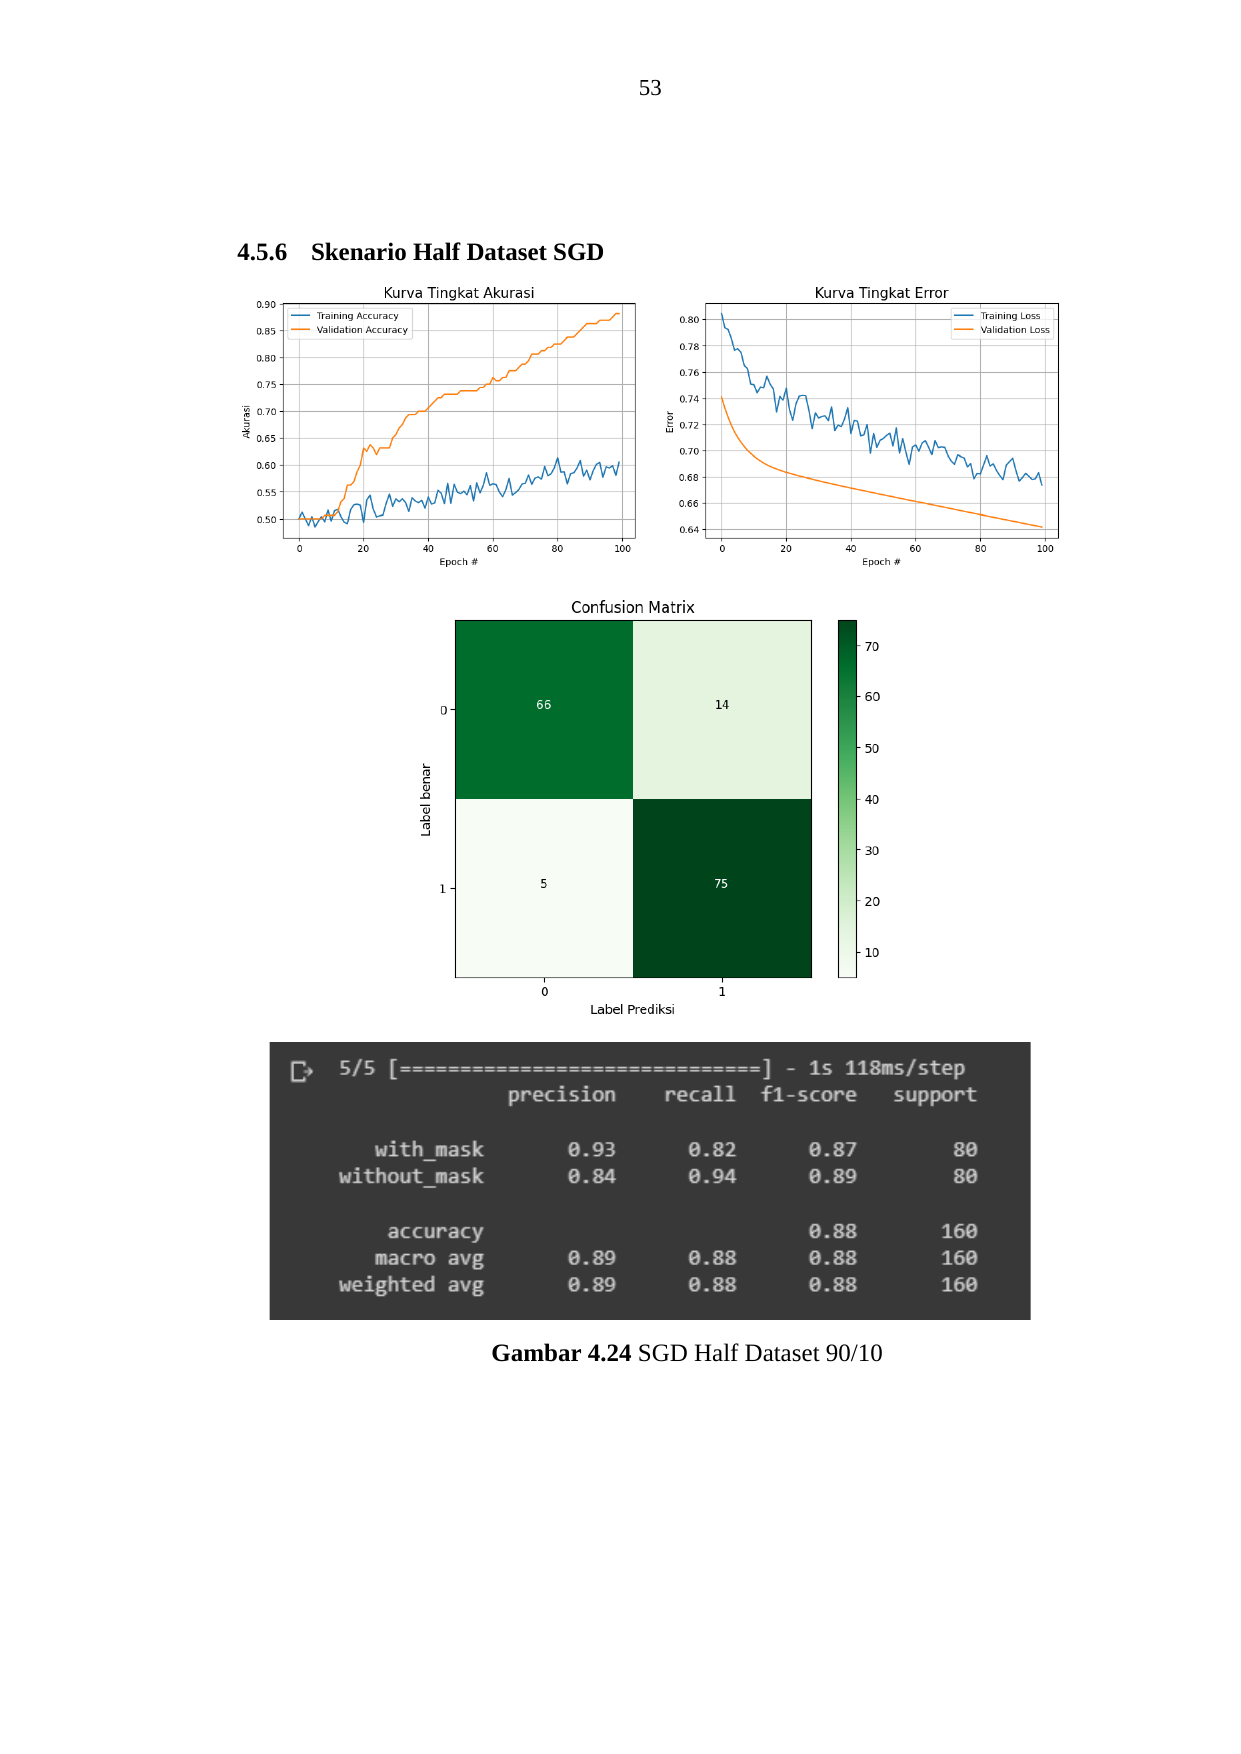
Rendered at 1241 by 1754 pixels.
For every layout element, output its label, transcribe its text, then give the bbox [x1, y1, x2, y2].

subtitle 4.5.6 Skenario Half Dataset SGD [237, 237, 1063, 266]
picture [412, 591, 888, 1024]
picture [237, 280, 1064, 573]
text Gambar 4.24 SGD Half Dataset 90/10 [311, 1338, 1063, 1367]
picture [269, 1042, 1031, 1320]
